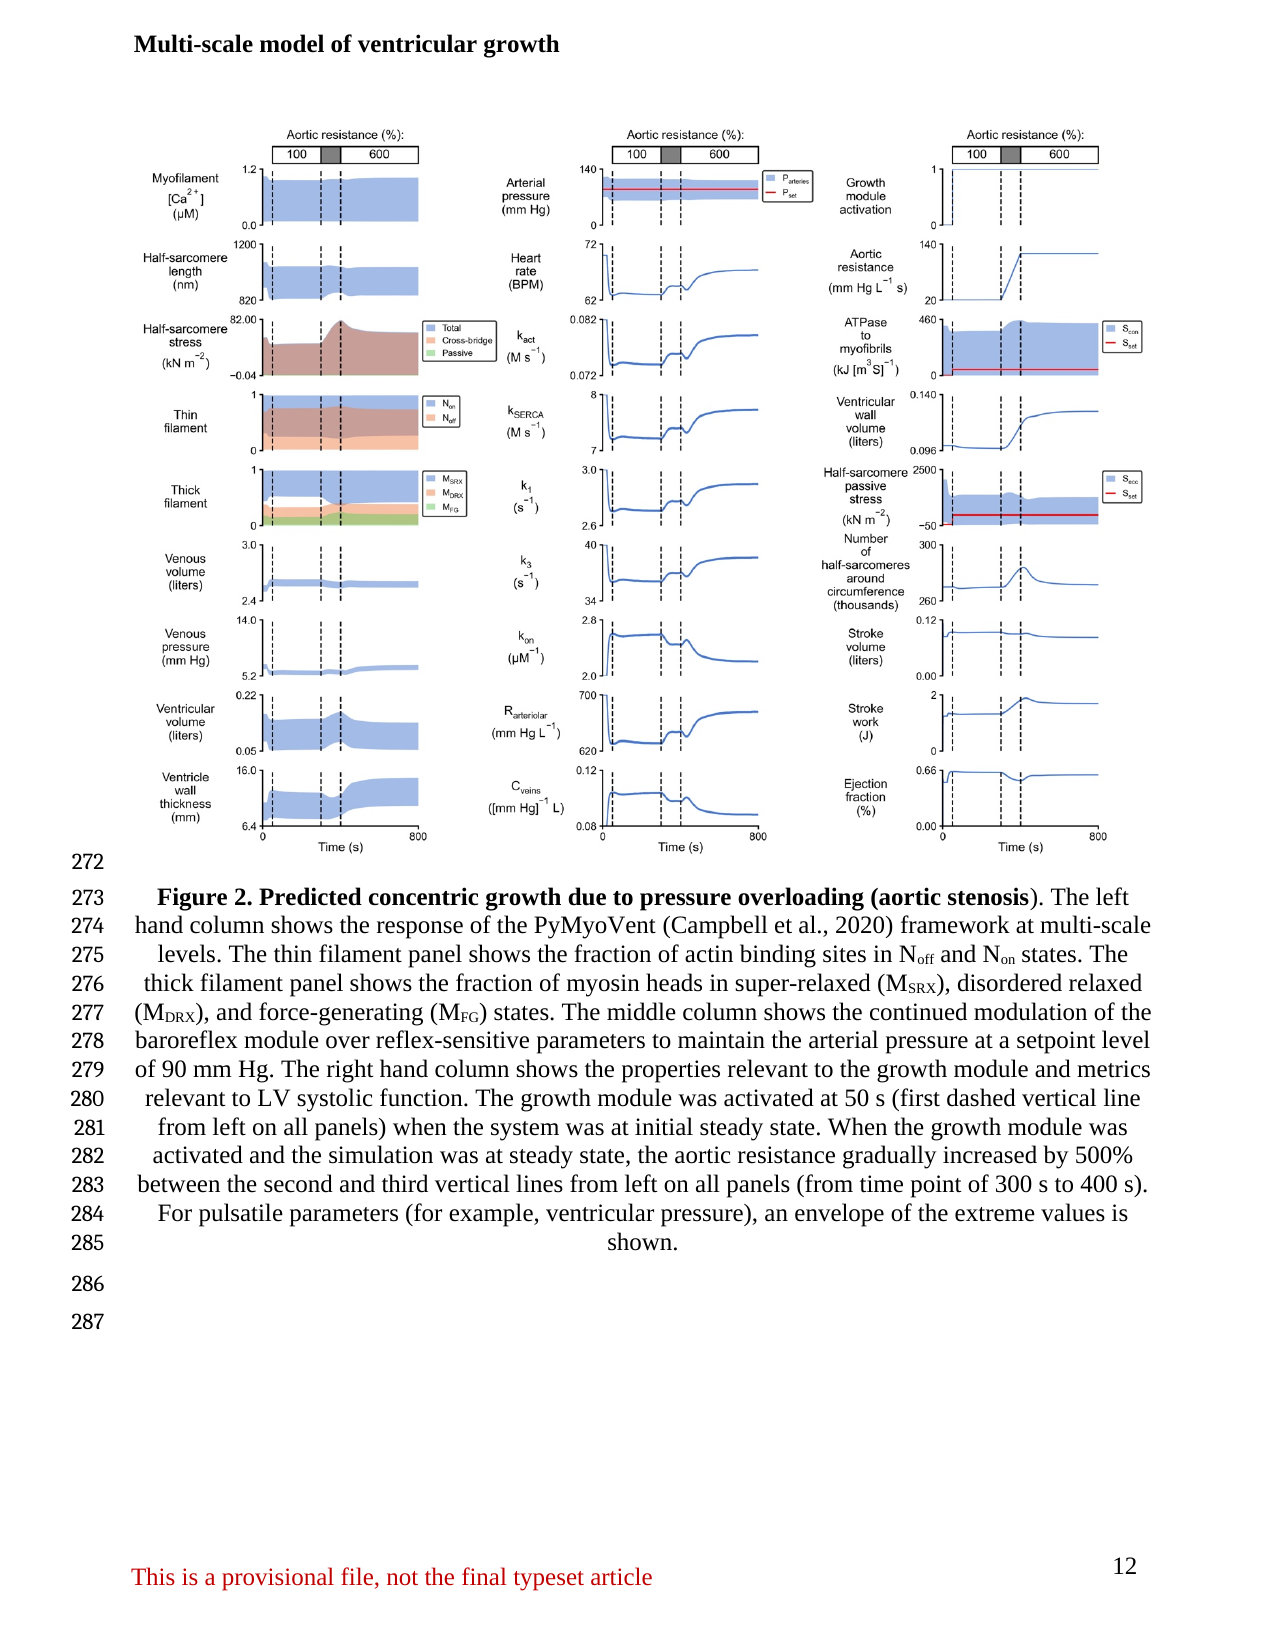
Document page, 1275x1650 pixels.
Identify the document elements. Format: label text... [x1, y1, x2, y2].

picture [133, 118, 1152, 869]
